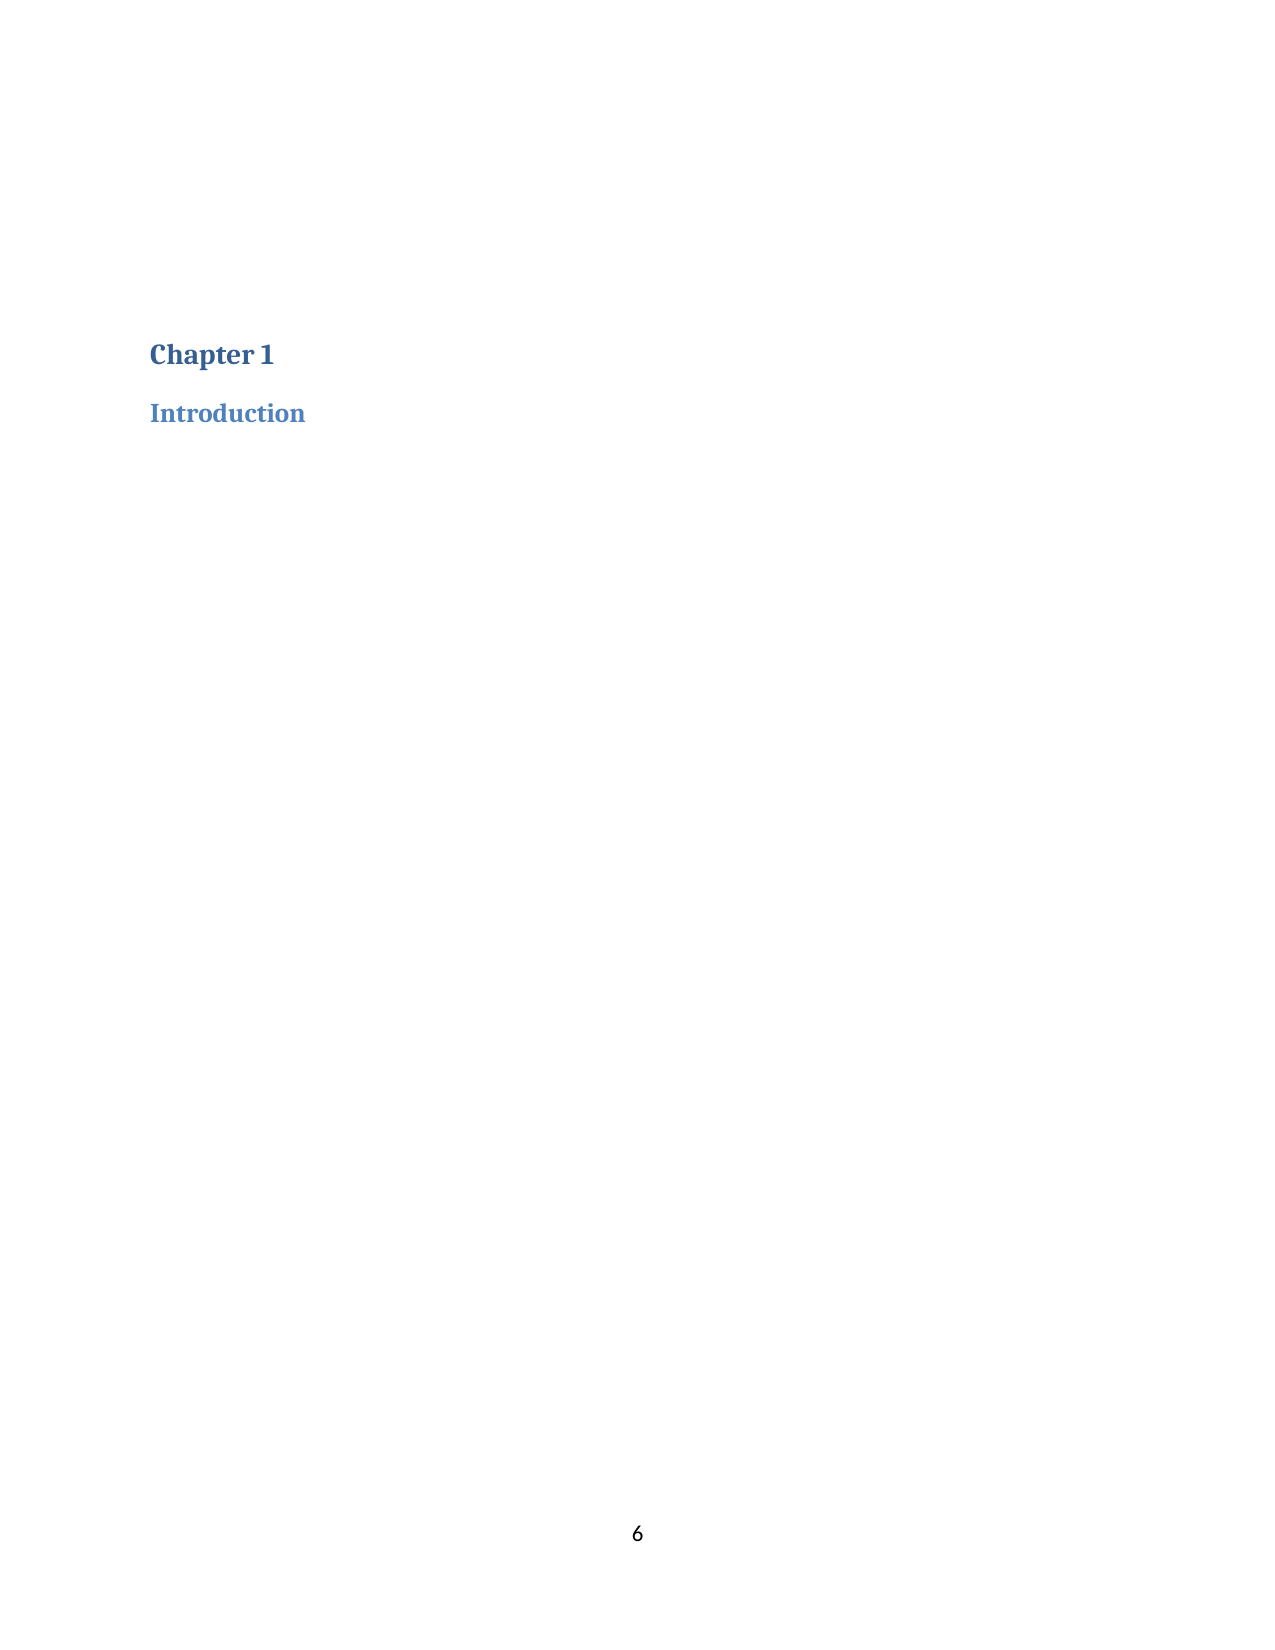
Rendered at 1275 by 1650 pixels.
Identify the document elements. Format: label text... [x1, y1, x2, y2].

subtitle Introduction [150, 398, 1125, 429]
subtitle Chapter 1 [150, 338, 1125, 372]
